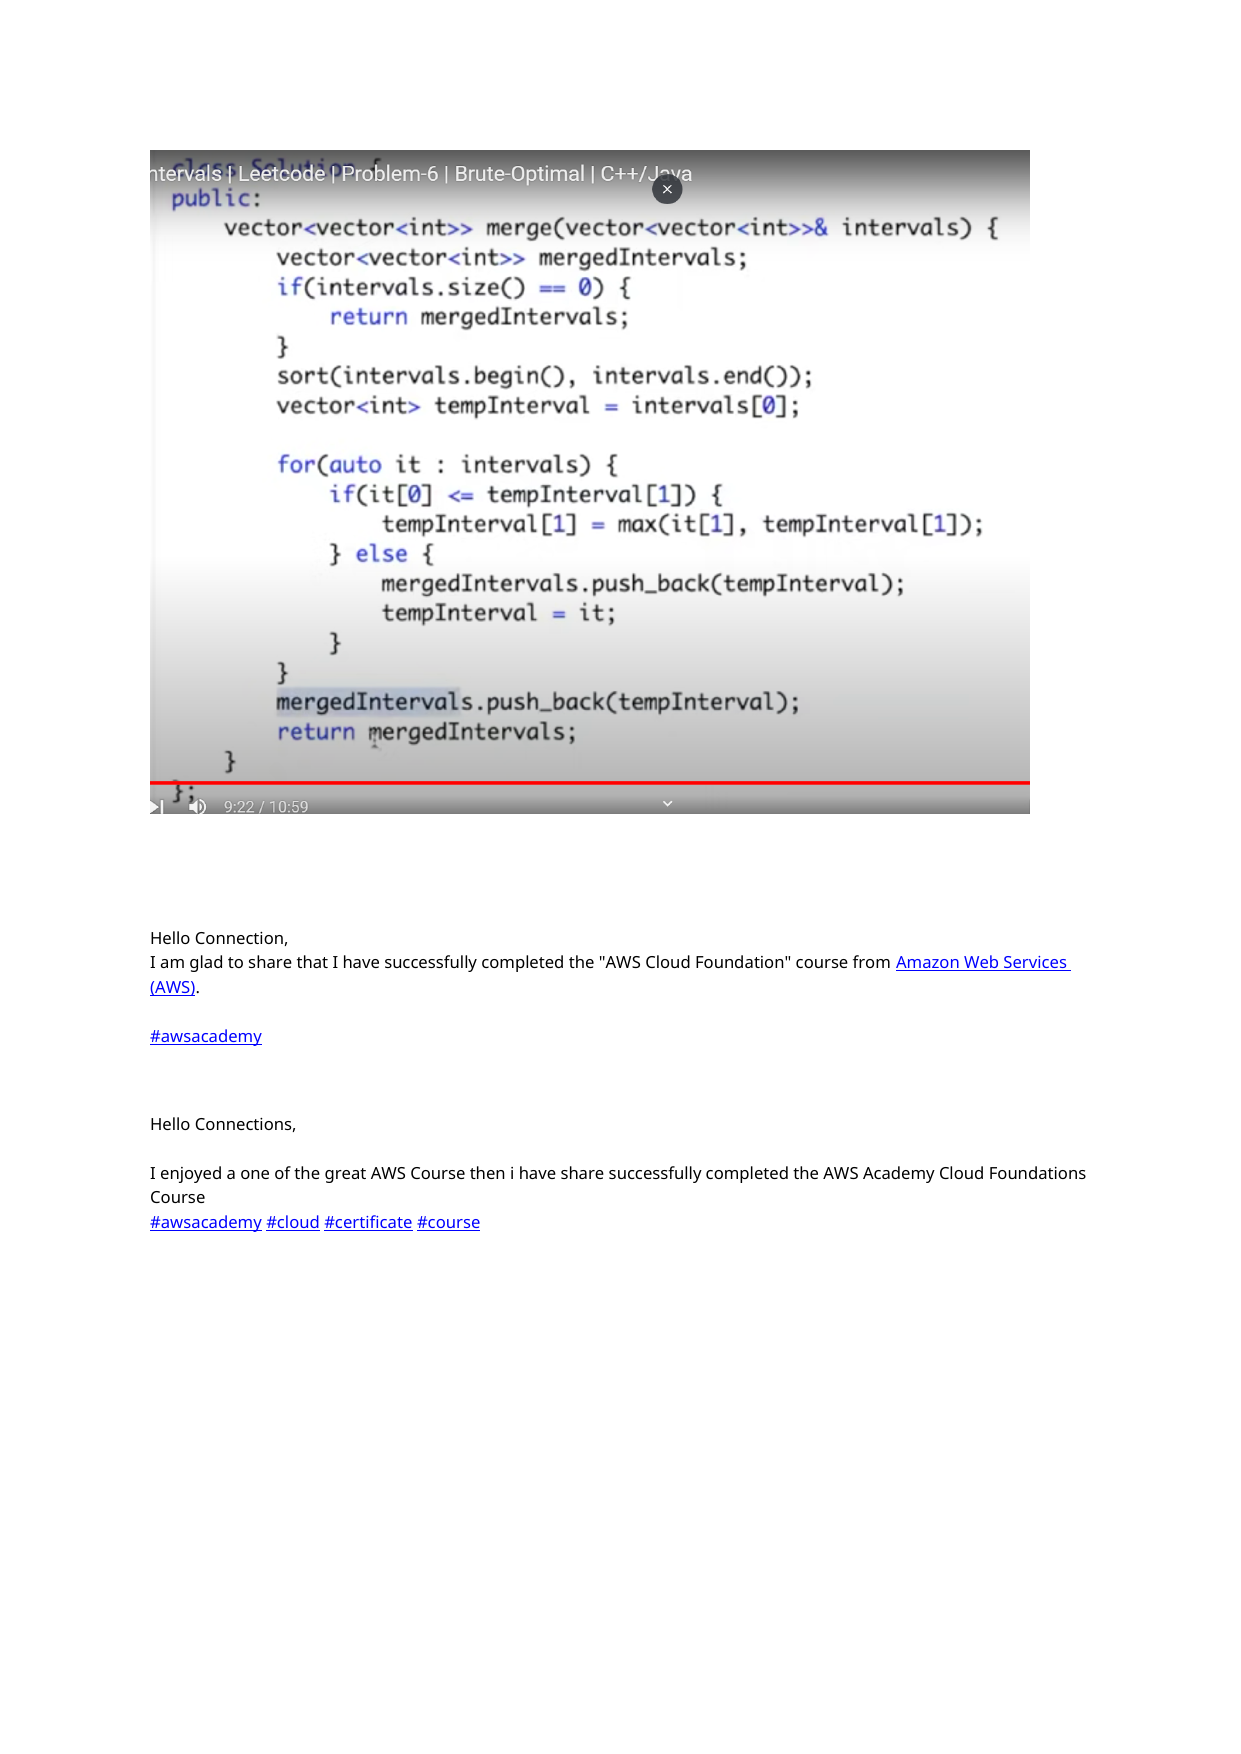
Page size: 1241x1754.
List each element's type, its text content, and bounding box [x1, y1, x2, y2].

text Hello Connections, I enjoyed a one of the great AWS Course then i have share successfully completed the AWS Academy Cloud Foundations Course #awsacademy #cloud #certificate #course [150, 1113, 1090, 1233]
picture [150, 150, 1030, 814]
text Hello Connection, I am glad to share that I have successfully completed the "AWS Cloud Foundation" course from Amazon Web Services (AWS). #awsacademy [150, 927, 1090, 1047]
